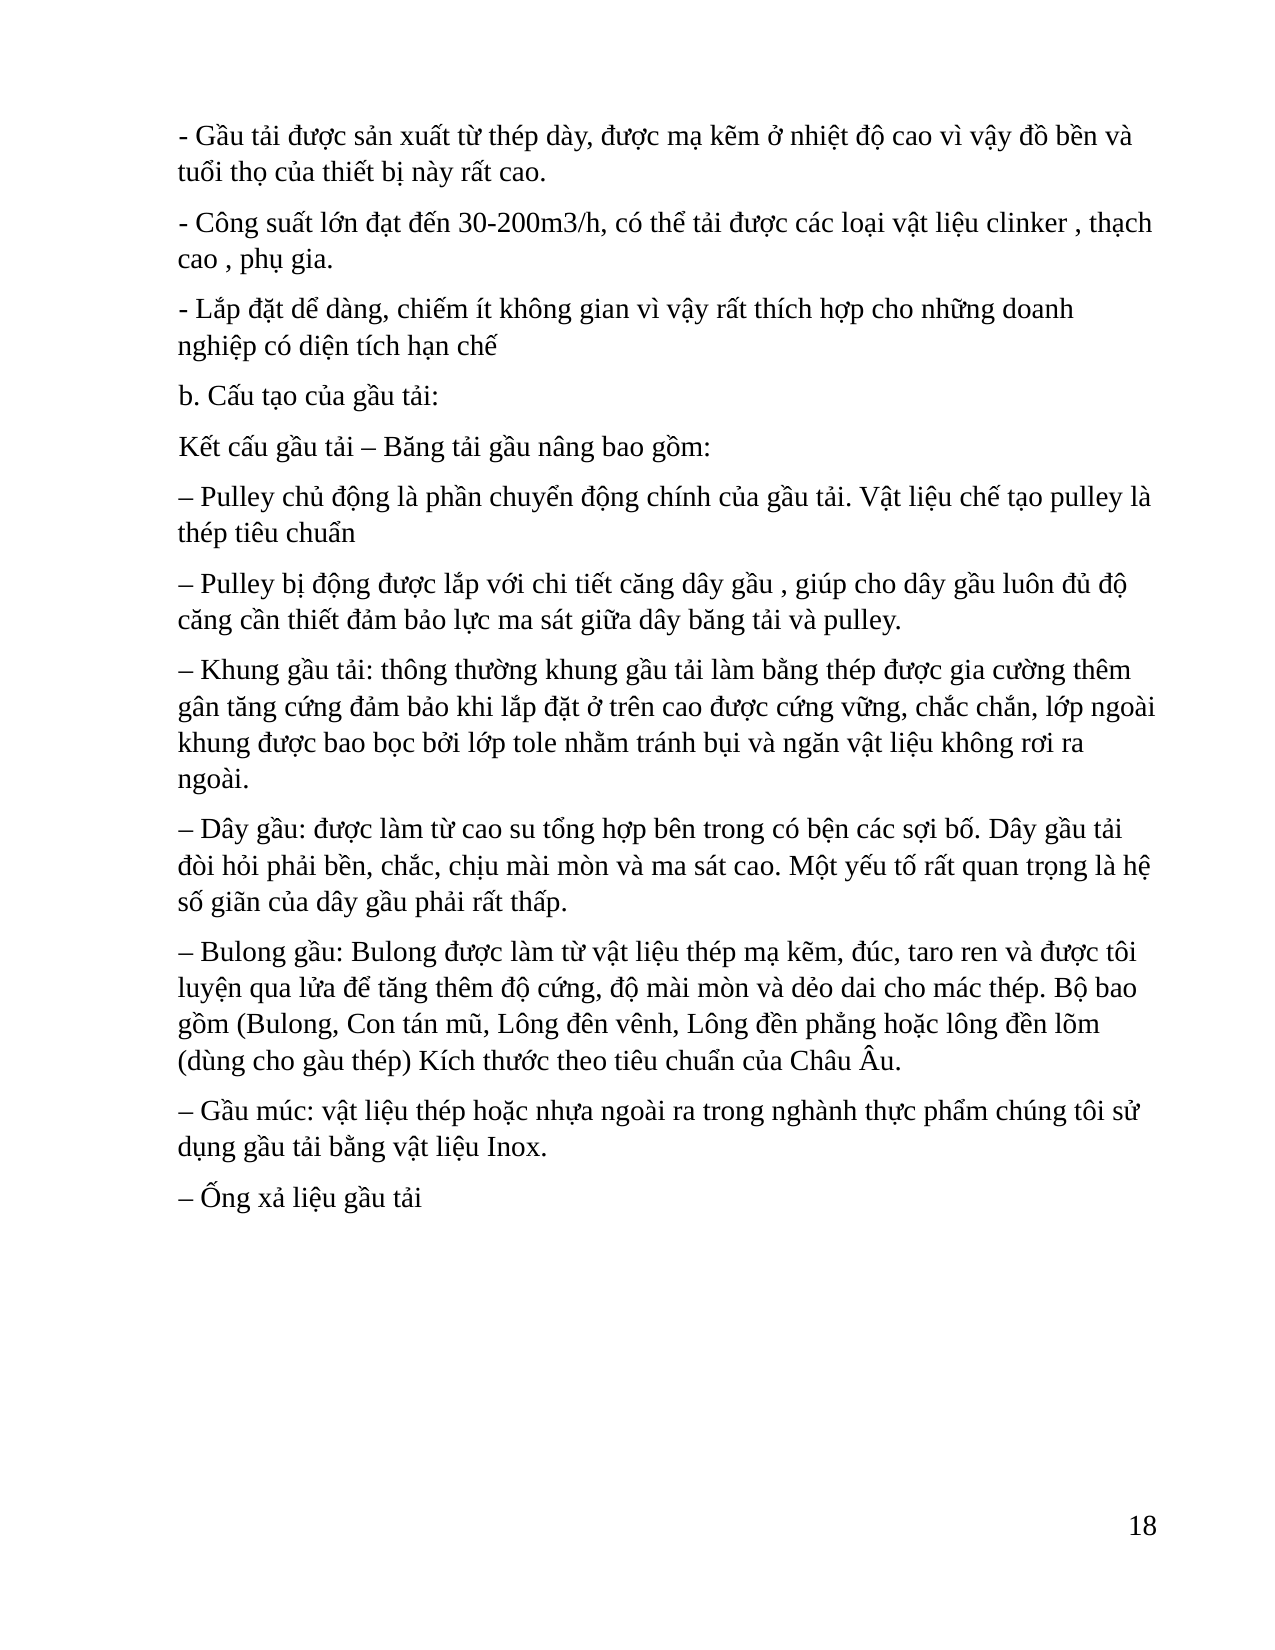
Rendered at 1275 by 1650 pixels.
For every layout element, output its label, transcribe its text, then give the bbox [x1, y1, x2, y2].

text - Công suất lớn đạt đến 30-200m3/h, có thể tải được các loại vật liệu clinker , thạch cao , phụ gia. [177, 205, 1157, 274]
text – Pulley bị động được lắp với chi tiết căng dây gầu , giúp cho dây gầu luôn đủ độ căng cần thiết đảm bảo lực ma sát giữa dây băng tải và pulley. [177, 566, 1157, 636]
text - Gầu tải được sản xuất từ thép dày, được mạ kẽm ở nhiệt độ cao vì vậy đồ bền và tuổi thọ của thiết bị này rất cao. [177, 118, 1157, 188]
text b. Cấu tạo của gầu tải: [177, 378, 1157, 412]
text – Pulley chủ động là phần chuyển động chính của gầu tải. Vật liệu chế tạo pulley là thép tiêu chuẩn [177, 479, 1157, 549]
text - Lắp đặt dể dàng, chiếm ít không gian vì vậy rất thích hợp cho những doanh nghiệp có diện tích hạn chế [177, 291, 1157, 361]
text – Dây gầu: được làm từ cao su tổng hợp bên trong có bện các sợi bố. Dây gầu tải đòi hỏi phải bền, chắc, chịu mài mòn và ma sát cao. Một yếu tố rất quan trọng là hệ số giãn của dây gầu phải rất thấp. [177, 811, 1157, 917]
text Kết cấu gầu tải – Băng tải gầu nâng bao gồm: [177, 429, 1157, 462]
text – Bulong gầu: Bulong được làm từ vật liệu thép mạ kẽm, đúc, taro ren và được tôi luyện qua lửa để tăng thêm độ cứng, độ mài mòn và dẻo dai cho mác thép. Bộ bao gồm (Bulong, Con tán mũ, Lông đên vênh, Lông đền phẳng hoặc lông đền lõm (dùng cho gàu thép) Kích thước theo tiêu chuẩn của Châu Âu. [177, 934, 1157, 1076]
text – Ống xả liệu gầu tải [177, 1180, 1157, 1213]
text – Gầu múc: vật liệu thép hoặc nhựa ngoài ra trong nghành thực phẩm chúng tôi sử dụng gầu tải bằng vật liệu Inox. [177, 1093, 1157, 1163]
text – Khung gầu tải: thông thường khung gầu tải làm bằng thép được gia cường thêm gân tăng cứng đảm bảo khi lắp đặt ở trên cao được cứng vững, chắc chắn, lớp ngoài khung được bao bọc bởi lớp tole nhằm tránh bụi và ngăn vật liệu không rơi ra ngoài. [177, 652, 1157, 794]
